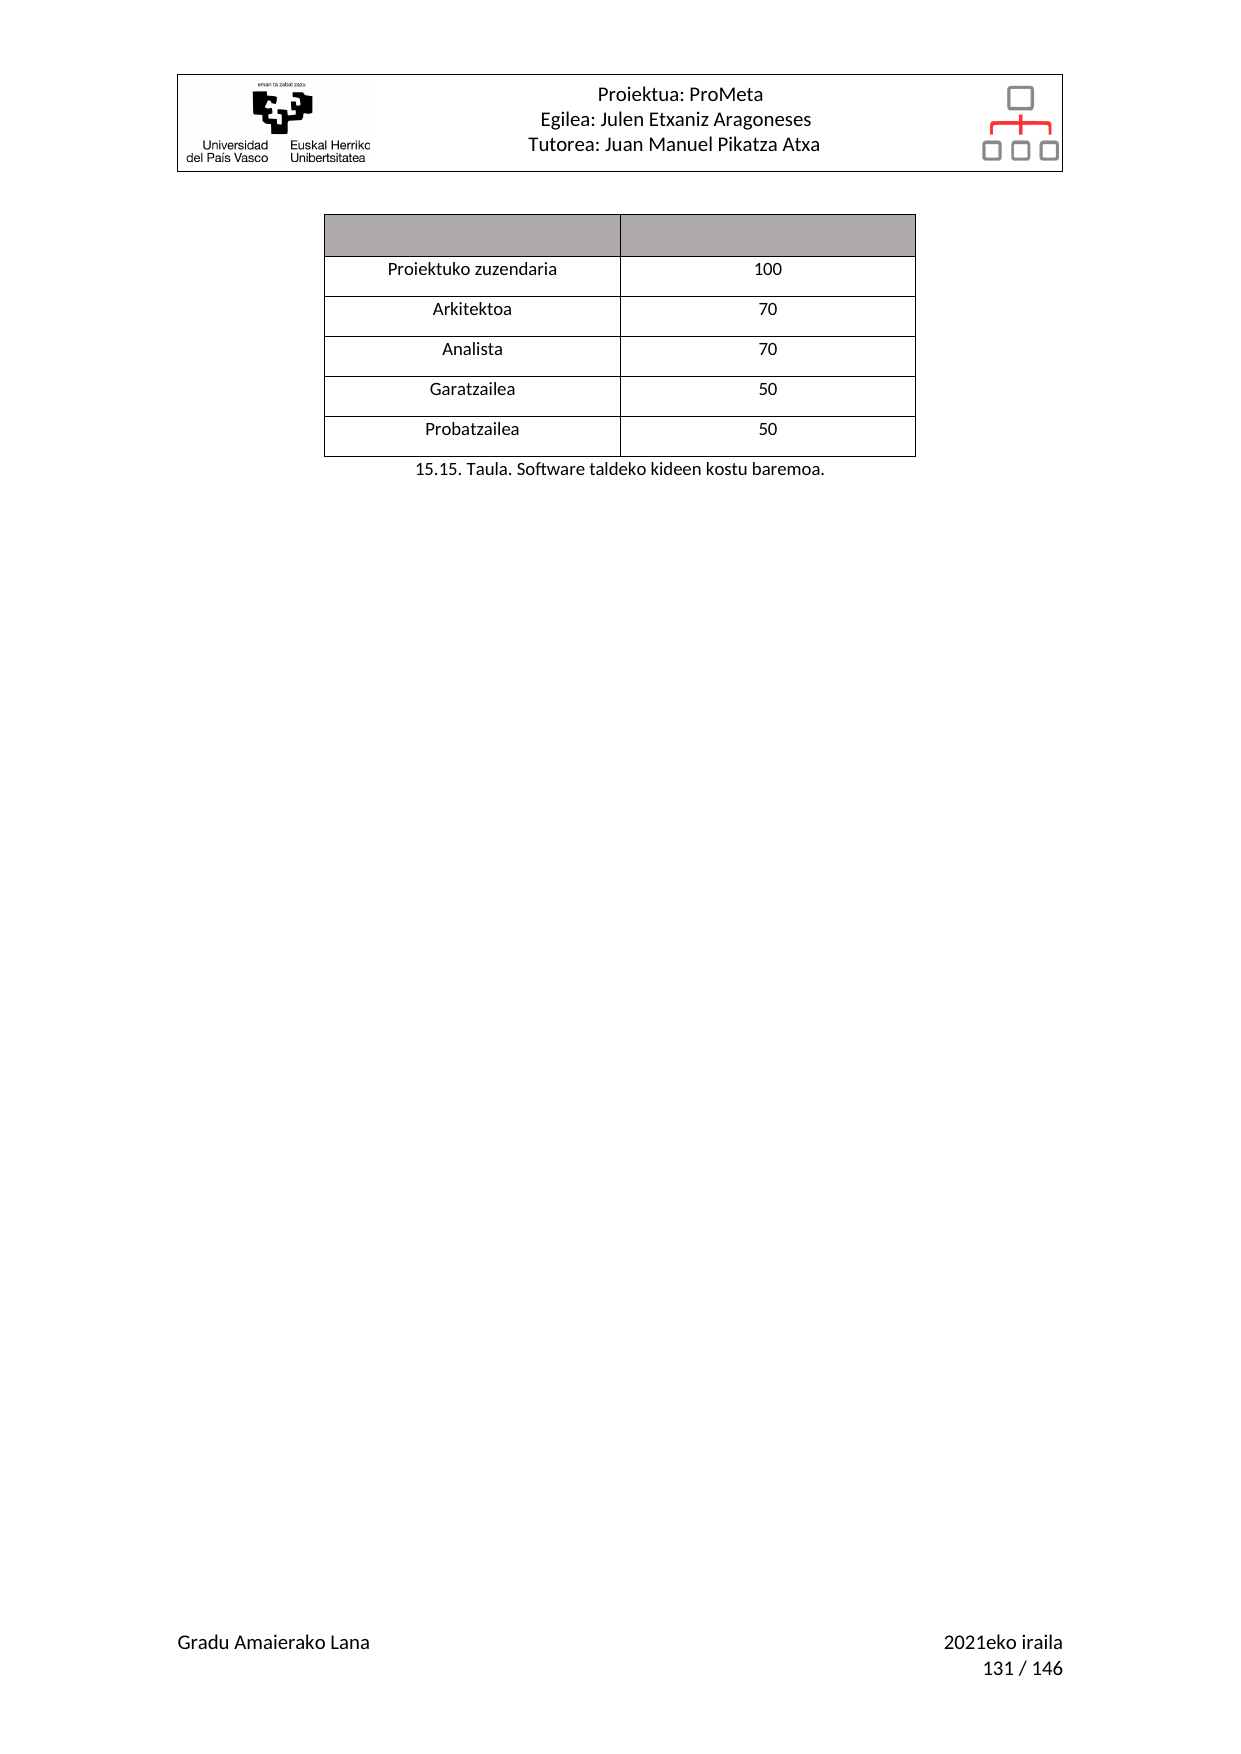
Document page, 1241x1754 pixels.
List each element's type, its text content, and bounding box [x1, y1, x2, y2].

table_cell Probatzailea [325, 417, 620, 456]
picture [978, 80, 1060, 162]
table_cell Arkitektoa [325, 297, 620, 336]
table_header Kidea [325, 215, 620, 256]
table_cell Proiektuko zuzendaria [325, 257, 620, 296]
table_header Kostua (€/ordu) [621, 215, 915, 256]
table_cell Analista [325, 337, 620, 376]
table_cell 50 [621, 377, 915, 416]
table_cell 100 [621, 257, 915, 296]
picture [182, 81, 370, 162]
table_cell 50 [621, 417, 915, 456]
table_cell Garatzailea [325, 377, 620, 416]
table_cell 70 [621, 337, 915, 376]
table_cell 70 [621, 297, 915, 336]
